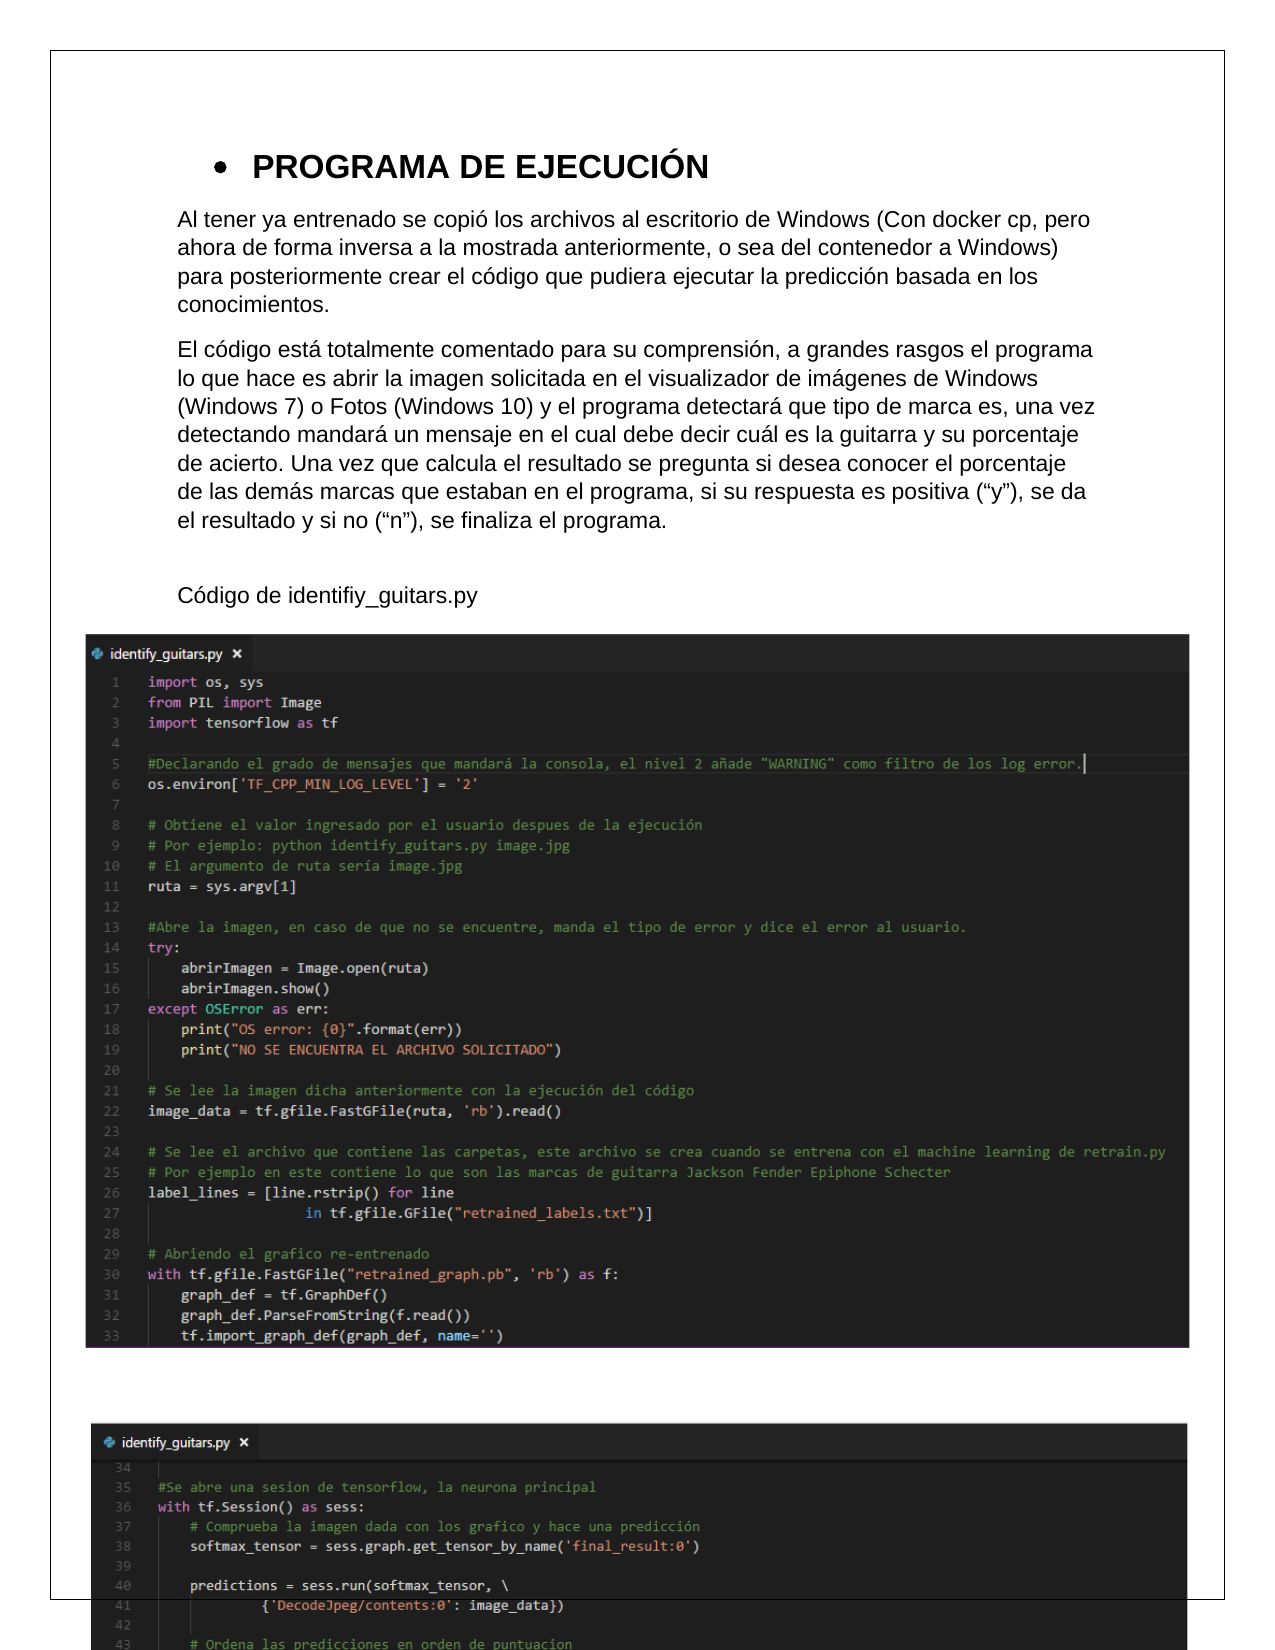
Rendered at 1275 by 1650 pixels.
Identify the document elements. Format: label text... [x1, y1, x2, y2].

list PROGRAMA DE EJECUCIÓN [214, 147, 1098, 186]
picture [91, 1421, 1188, 1599]
text El código está totalmente comentado para su comprensión, a grandes rasgos el programa lo que hace es abrir la imagen solicitada en el visualizador de imágenes de Windows (Windows 7) o Fotos (Windows 10) y el programa detectará que tipo de marca es, una vez detectando mandará un mensaje en el cual debe decir cuál es la guitarra y su porcentaje de acierto. Una vez que calcula el resultado se pregunta si desea conocer el porcentaje de las demás marcas que estaban en el programa, si su respuesta es positiva (“y”), se da el resultado y si no (“n”), se finaliza el programa. [177, 336, 1098, 563]
text Código de identifiy_guitars.py [177, 582, 1098, 608]
picture [85, 634, 1190, 1348]
text Al tener ya entrenado se copió los archivos al escritorio de Windows (Con docker cp, pero ahora de forma inversa a la mostrada anteriormente, o sea del contenedor a Windows) para posteriormente crear el código que pudiera ejecutar la predicción basada en los conocimientos. [177, 206, 1098, 317]
picture [91, 1600, 1188, 1650]
